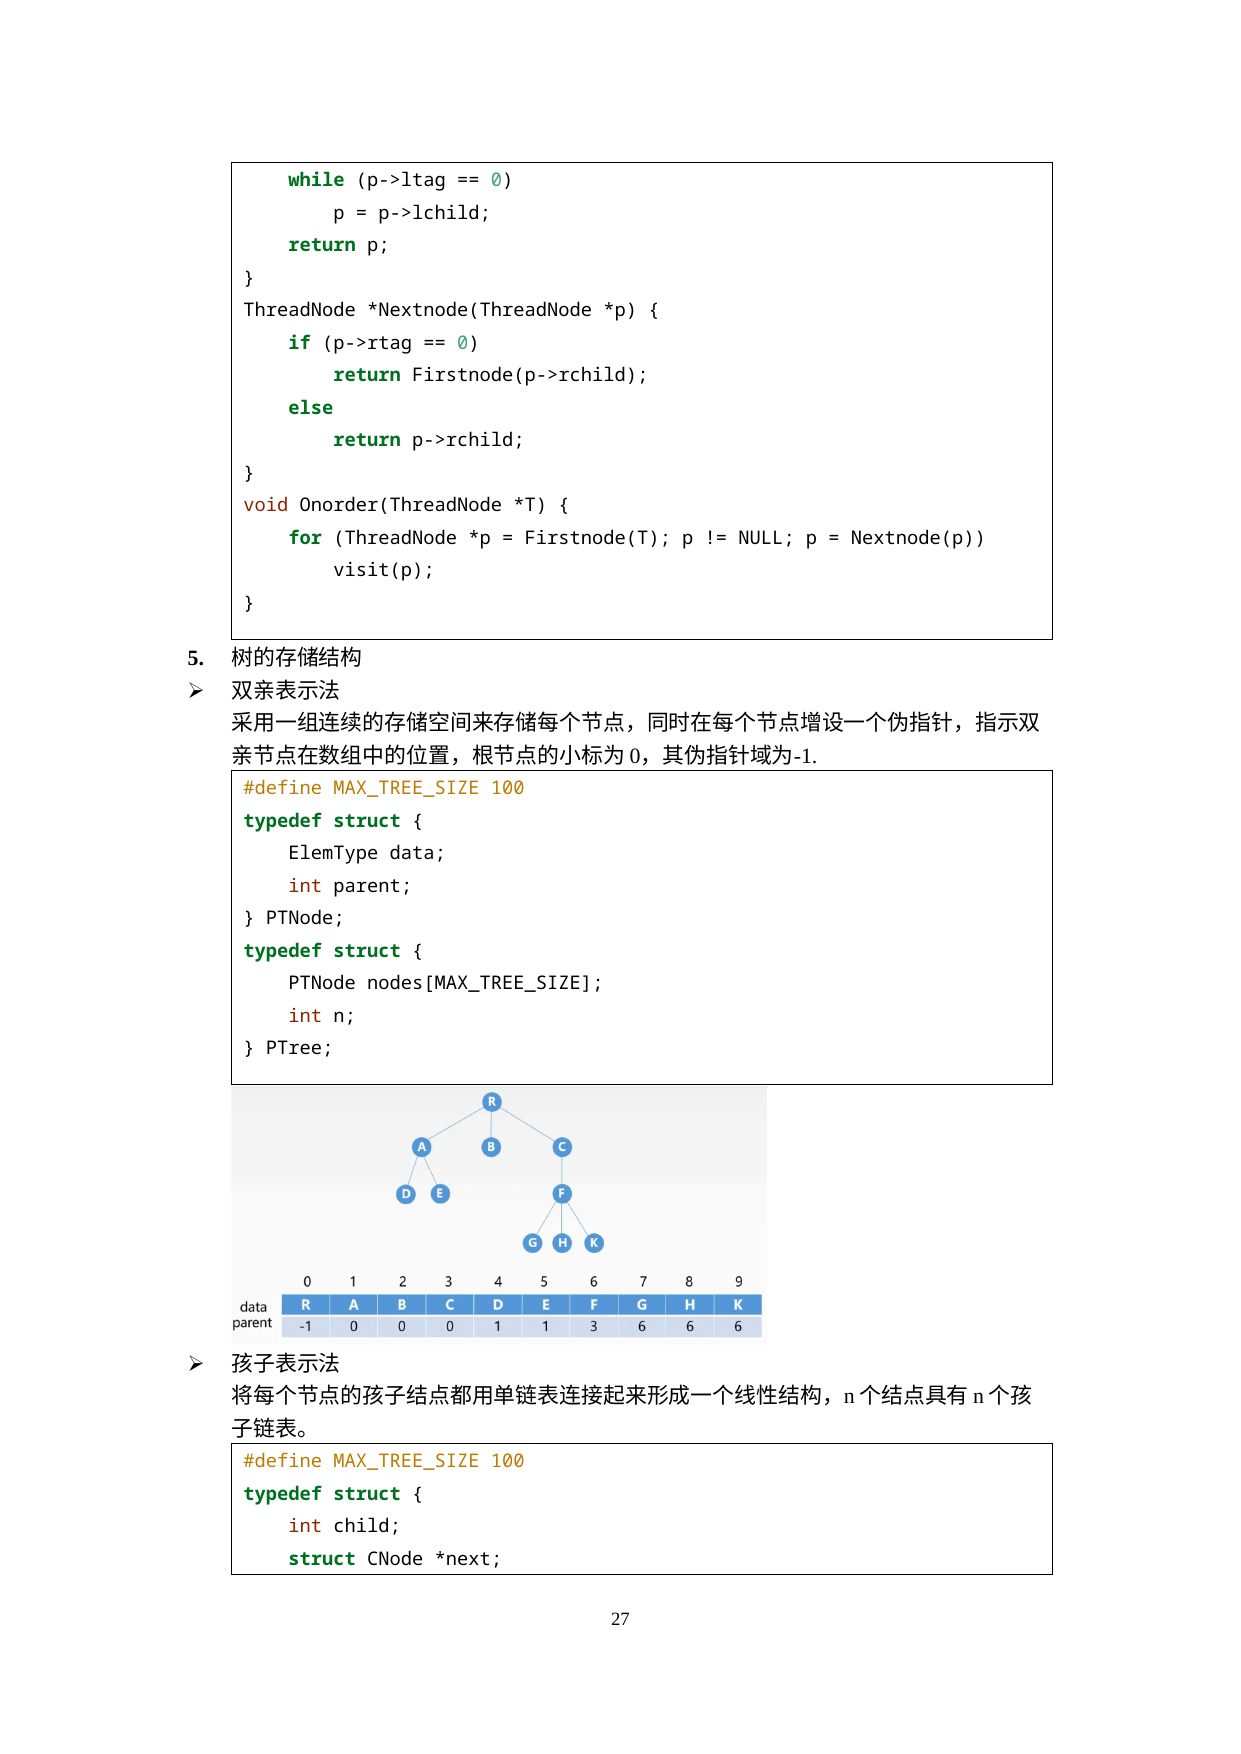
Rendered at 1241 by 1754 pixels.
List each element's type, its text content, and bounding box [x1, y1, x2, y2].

list 双亲表示法 [187, 672, 1053, 705]
list 将每个节点的孩子结点都用单链表连接起来形成一个线性结构，n个结点具有n个孩子链表。 [231, 1378, 1053, 1443]
table_header #define MAX_TREE_SIZE 100 typedef struct { ElemType data; int parent; } PTNode; typedef struct { PTNode nodes[MAX_TREE_SIZE]; int n; } PTree; [232, 771, 1052, 1084]
picture [231, 1086, 767, 1345]
list 孩子表示法 [187, 1345, 1053, 1378]
list 采用一组连续的存储空间来存储每个节点，同时在每个节点增设一个伪指针，指示双亲节点在数组中的位置，根节点的小标为0，其伪指针域为-1. [231, 705, 1053, 770]
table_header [232, 163, 1052, 639]
list 树的存储结构 [187, 640, 1053, 672]
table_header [232, 1444, 1052, 1574]
